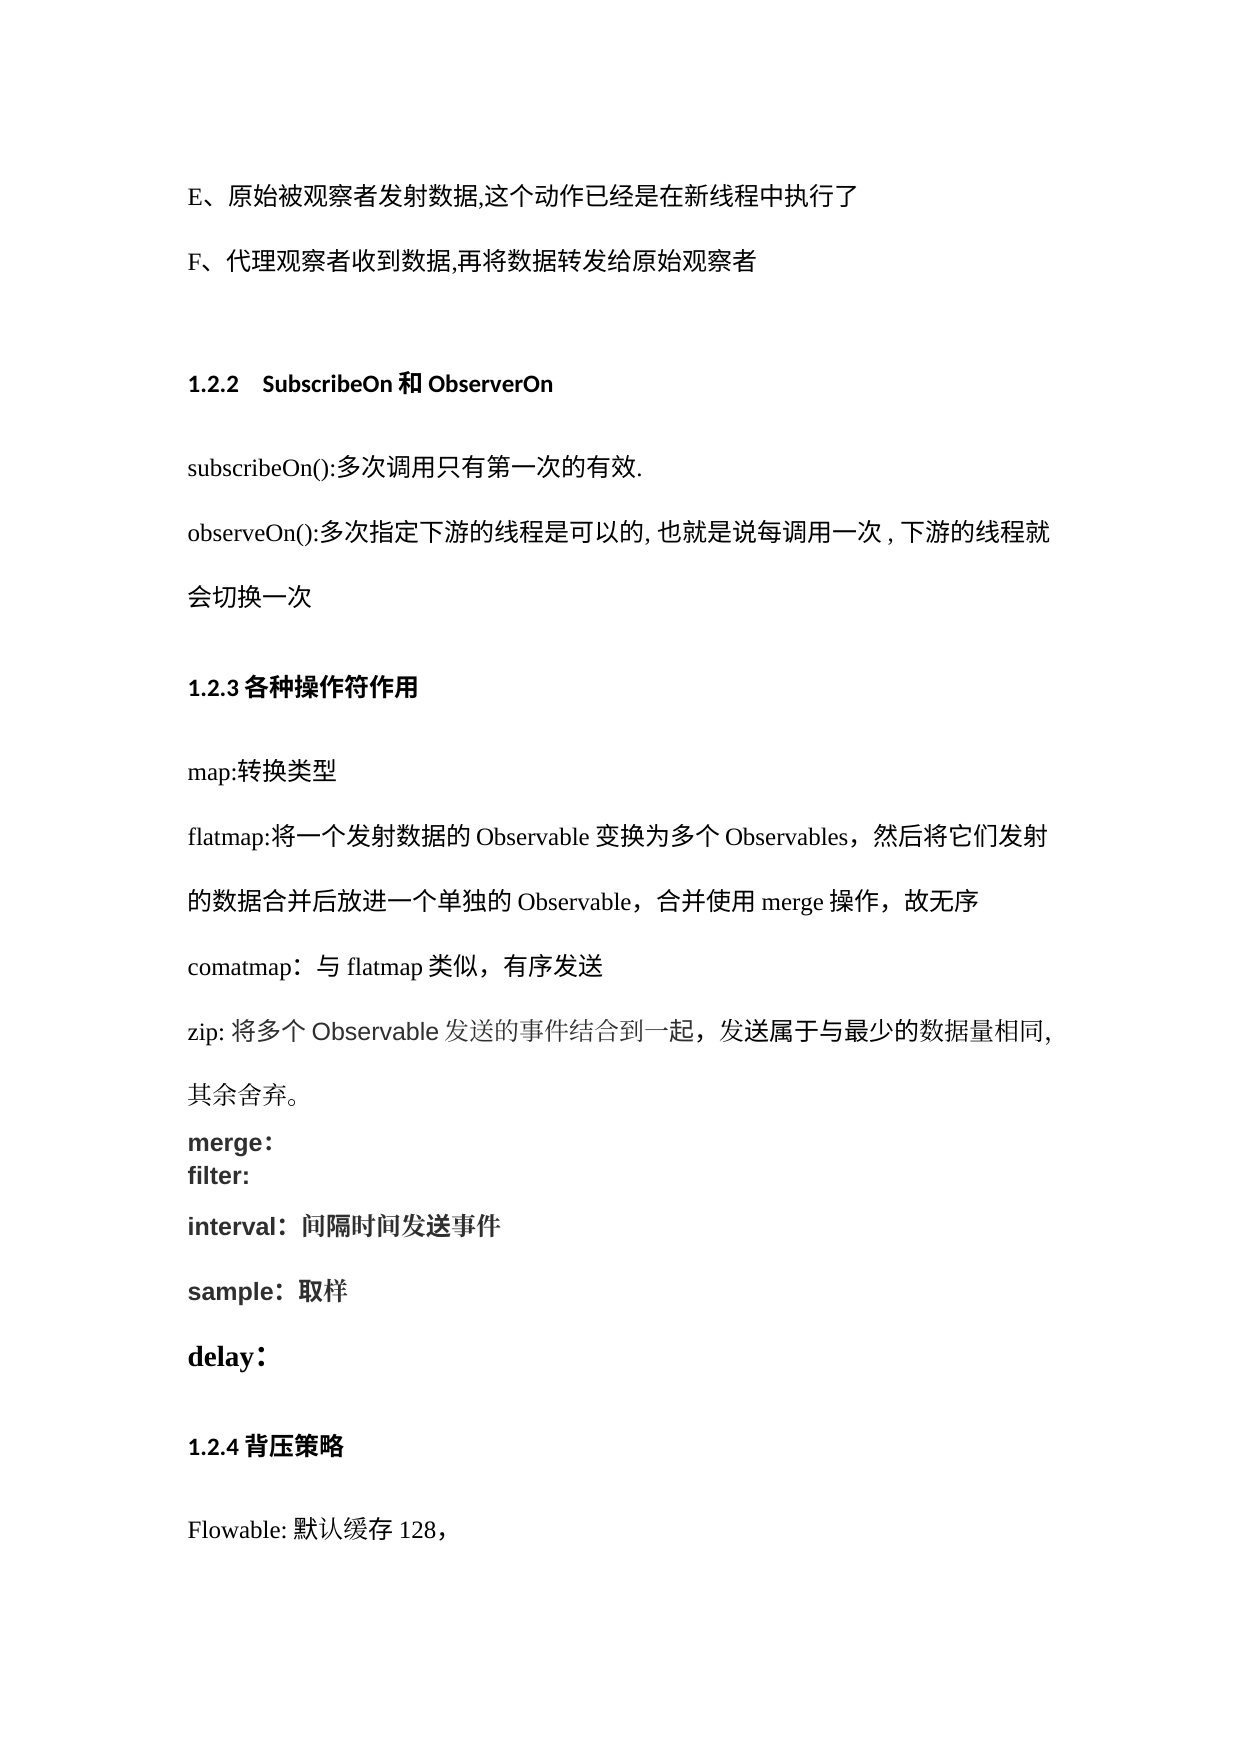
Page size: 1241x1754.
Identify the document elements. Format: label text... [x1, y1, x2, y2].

subtitle 1.2.3各种操作符作用 [187, 653, 1053, 718]
text subscribeOn():多次调用只有第一次的有效. [187, 433, 1053, 498]
text F、代理观察者收到数据,再将数据转发给原始观察者 [187, 227, 1053, 292]
subtitle SubscribeOn和ObserverOn [187, 349, 1053, 414]
text interval：间隔时间发送事件 [187, 1192, 1053, 1257]
text merge： [187, 1127, 1053, 1159]
subtitle 1.2.4背压策略 [187, 1412, 1053, 1477]
text zip: 将多个Observable发送的事件结合到一起，发送属于与最少的数据量相同，其余舍弃。 [187, 997, 1053, 1127]
text map:转换类型 [187, 737, 1053, 802]
text flatmap:将一个发射数据的Observable变换为多个Observables，然后将它们发射的数据合并后放进一个单独的Observable，合并使用merge操作，故无序 [187, 802, 1053, 932]
text sample：取样 [187, 1257, 1053, 1322]
text observeOn():多次指定下游的线程是可以的, 也就是说每调用一次 , 下游的线程就会切换一次 [187, 498, 1053, 628]
text filter: [187, 1159, 1053, 1192]
text E、原始被观察者发射数据,这个动作已经是在新线程中执行了 [187, 162, 1053, 227]
text delay： [187, 1322, 1053, 1387]
text Flowable: 默认缓存128， [187, 1495, 1053, 1560]
text comatmap：与flatmap类似，有序发送 [187, 932, 1053, 997]
